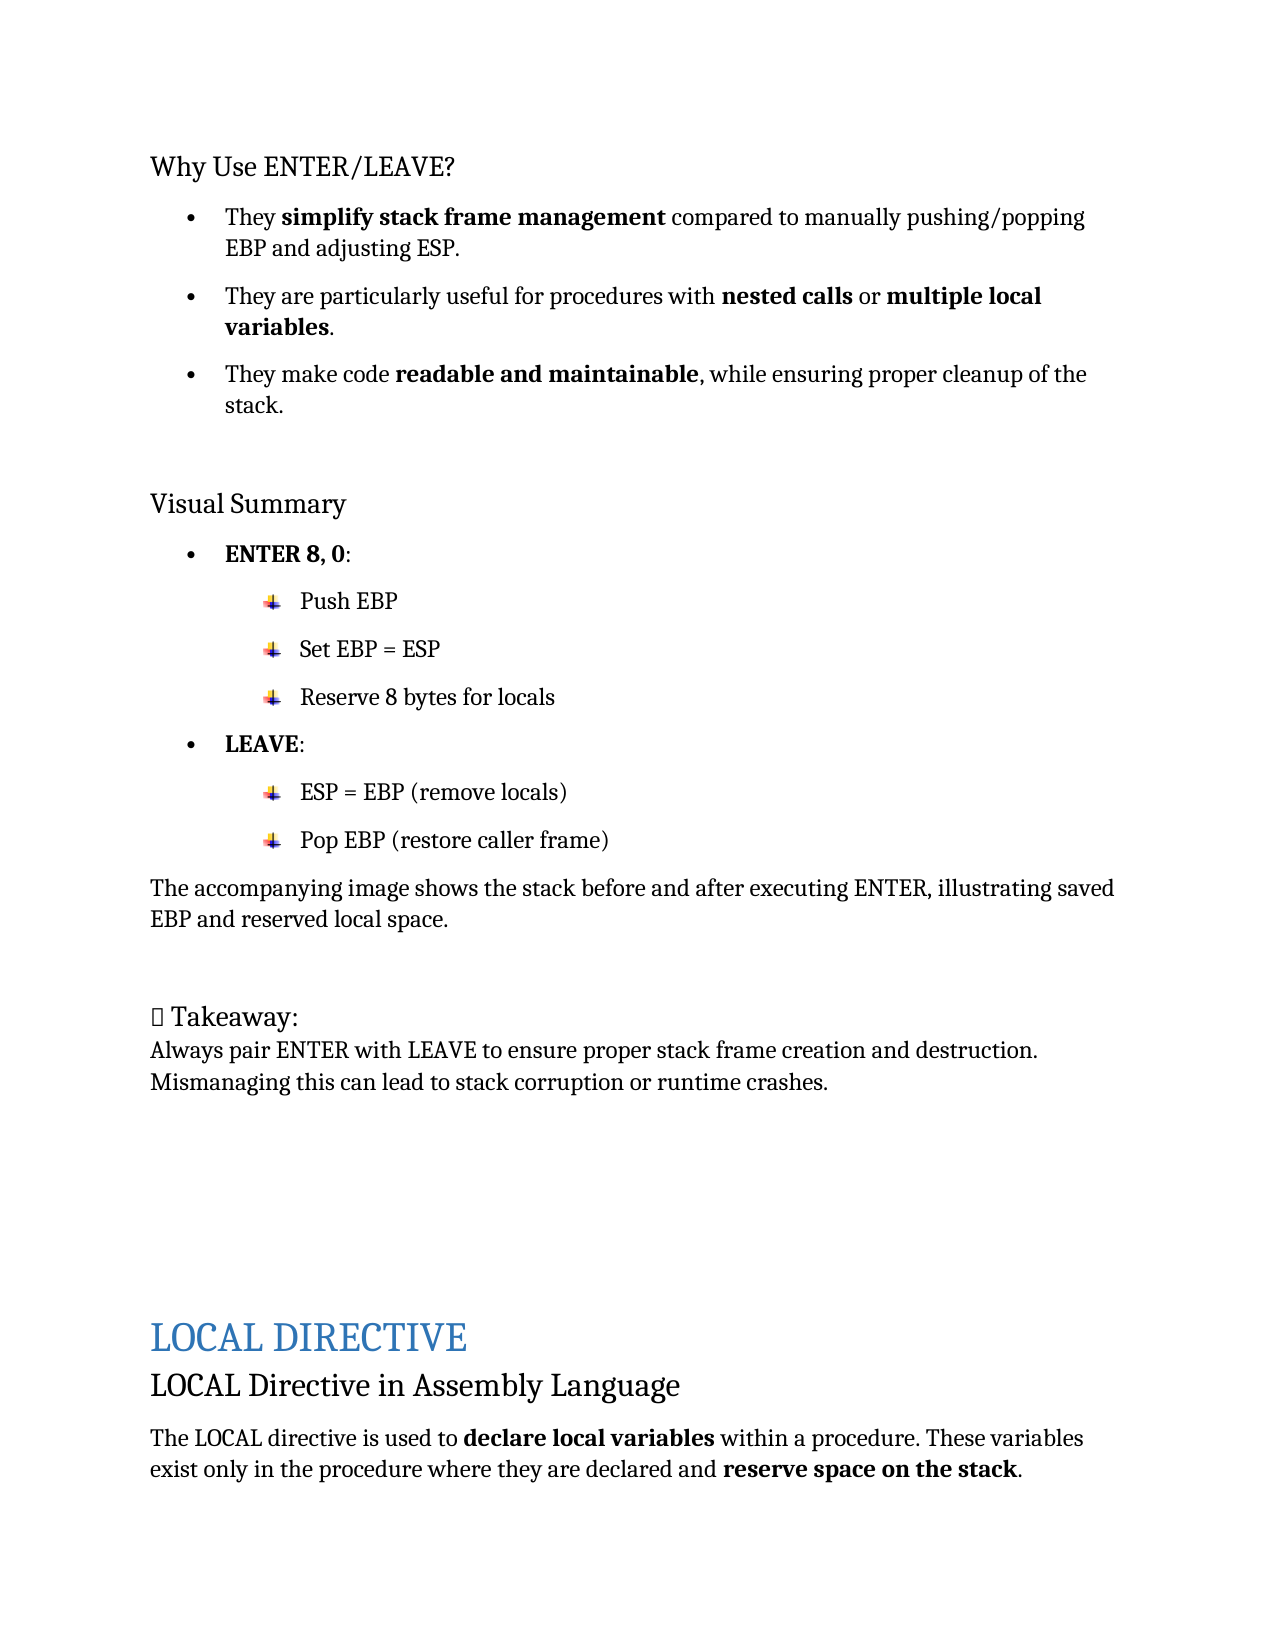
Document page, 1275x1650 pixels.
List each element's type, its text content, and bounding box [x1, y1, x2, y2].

list They simplify stack frame management compared to manually pushing/popping EBP and adjusting ESP. [187, 203, 1125, 263]
text Visual Summary [150, 487, 1125, 520]
picture [263, 593, 281, 610]
list Push EBP [262, 587, 1125, 616]
picture [263, 688, 281, 706]
list Reserve 8 bytes for locals [262, 683, 1125, 711]
list They are particularly useful for procedures with nested calls or multiple local variables. [187, 282, 1125, 341]
text The LOCAL directive is used to declare local variables within a procedure. These variables exist only in the procedure where they are declared and reserve space on the stack. [150, 1424, 1125, 1484]
text ✅ Takeaway: Always pair ENTER with LEAVE to ensure proper stack frame creation and destruction. Mismanaging this can lead to stack corruption or runtime crashes. [150, 1000, 1125, 1096]
picture [263, 640, 281, 658]
text Why Use ENTER/LEAVE? [150, 150, 1125, 183]
list They make code readable and maintainable, while ensuring proper cleanup of the stack. [187, 360, 1125, 420]
text LOCAL DIRECTIVE [150, 1314, 1125, 1362]
list ENTER 8, 0: [187, 539, 1125, 568]
text LOCAL Directive in Assembly Language [150, 1366, 1125, 1404]
picture [263, 784, 281, 801]
list LEAVE: [187, 730, 1125, 759]
list Pop EBP (restore caller frame) [262, 826, 1125, 854]
text The accompanying image shows the stack before and after executing ENTER, illustrating saved EBP and reserved local space. [150, 873, 1125, 933]
list ESP = EBP (remove locals) [262, 778, 1125, 807]
list Set EBP = ESP [262, 635, 1125, 664]
picture [263, 831, 281, 849]
